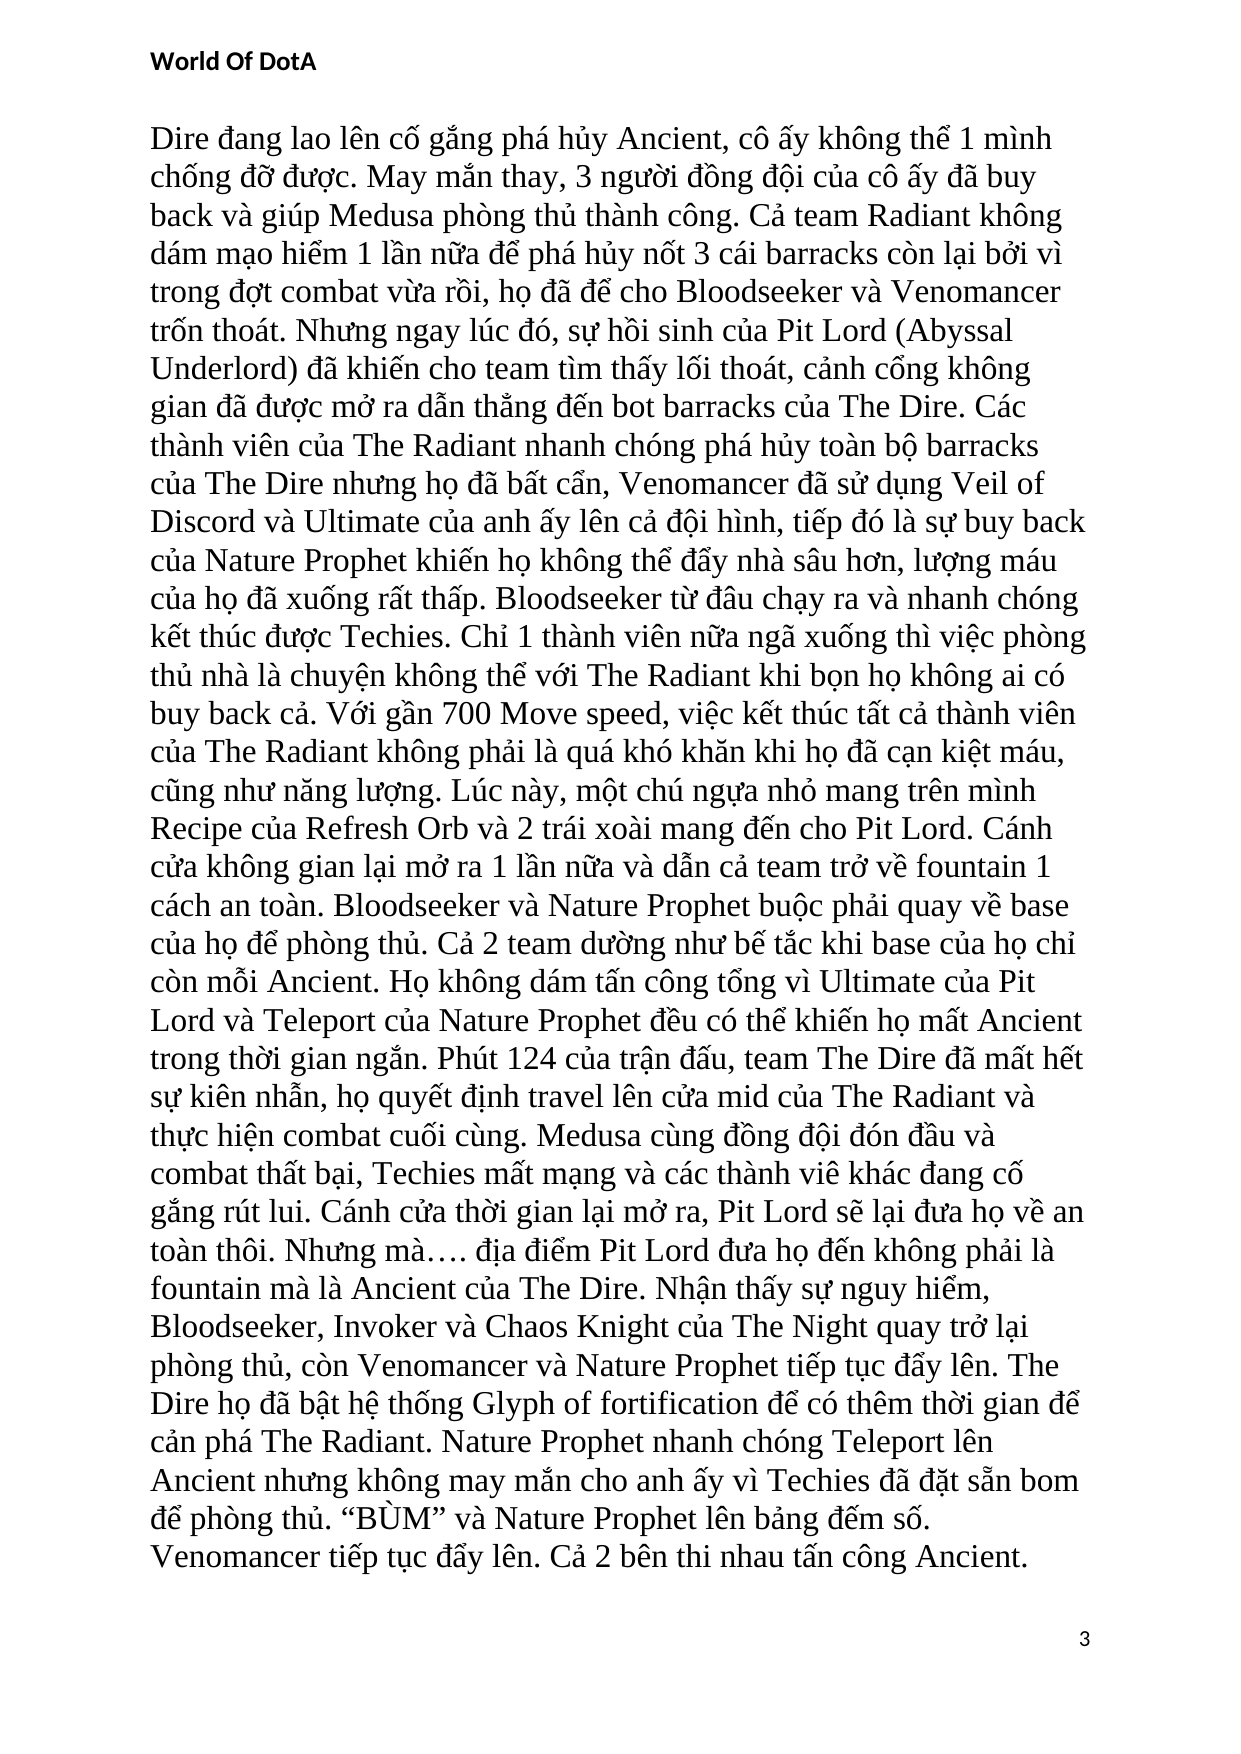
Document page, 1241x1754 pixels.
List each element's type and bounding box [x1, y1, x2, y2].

subtitle [150, 118, 1090, 1575]
